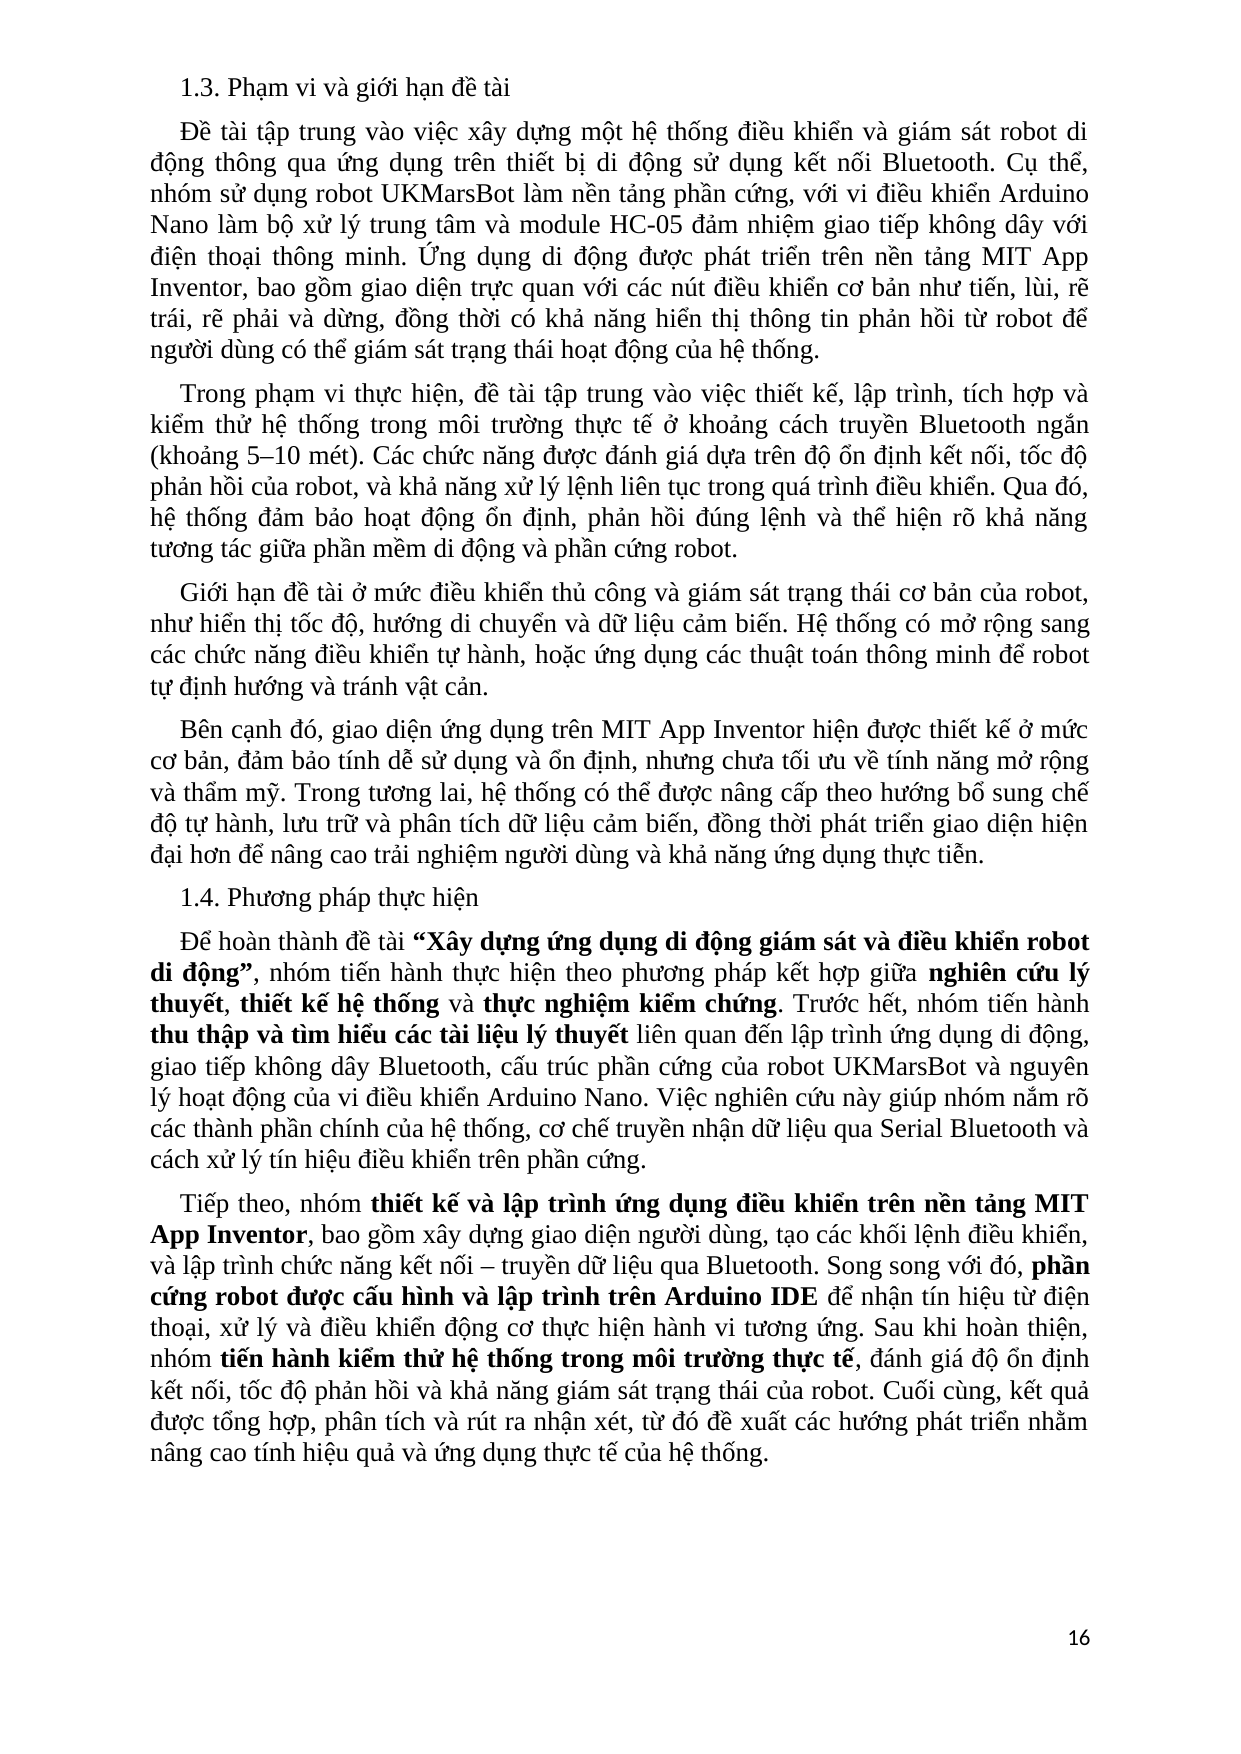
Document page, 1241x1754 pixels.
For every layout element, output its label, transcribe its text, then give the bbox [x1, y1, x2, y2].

text Trong phạm vi thực hiện, đề tài tập trung vào việc thiết kế, lập trình, tích hợp và kiểm thử hệ thống trong môi trường thực tế ở khoảng cách truyền Bluetooth ngắn (khoảng 5–10 mét). Các chức năng được đánh giá dựa trên độ ổn định kết nối, tốc độ phản hồi của robot, và khả năng xử lý lệnh liên tục trong quá trình điều khiển. Qua đó, hệ thống đảm bảo hoạt động ổn định, phản hồi đúng lệnh và thể hiện rõ khả năng tương tác giữa phần mềm di động và phần cứng robot. [150, 377, 1090, 564]
text Tiếp theo, nhóm thiết kế và lập trình ứng dụng điều khiển trên nền tảng MIT App Inventor, bao gồm xây dựng giao diện người dùng, tạo các khối lệnh điều khiển, và lập trình chức năng kết nối – truyền dữ liệu qua Bluetooth. Song song với đó, phần cứng robot được cấu hình và lập trình trên Arduino IDE để nhận tín hiệu từ điện thoại, xử lý và điều khiển động cơ thực hiện hành vi tương ứng. Sau khi hoàn thiện, nhóm tiến hành kiểm thử hệ thống trong môi trường thực tế, đánh giá độ ổn định kết nối, tốc độ phản hồi và khả năng giám sát trạng thái của robot. Cuối cùng, kết quả được tổng hợp, phân tích và rút ra nhận xét, từ đó đề xuất các hướng phát triển nhằm nâng cao tính hiệu quả và ứng dụng thực tế của hệ thống. [150, 1187, 1090, 1467]
subtitle 1.4. Phương pháp thực hiện [150, 882, 1090, 913]
text Giới hạn đề tài ở mức điều khiển thủ công và giám sát trạng thái cơ bản của robot, như hiển thị tốc độ, hướng di chuyển và dữ liệu cảm biến. Hệ thống có mở rộng sang các chức năng điều khiển tự hành, hoặc ứng dụng các thuật toán thông minh để robot tự định hướng và tránh vật cản. [150, 576, 1090, 701]
text Đề tài tập trung vào việc xây dựng một hệ thống điều khiển và giám sát robot di động thông qua ứng dụng trên thiết bị di động sử dụng kết nối Bluetooth. Cụ thể, nhóm sử dụng robot UKMarsBot làm nền tảng phần cứng, với vi điều khiển Arduino Nano làm bộ xử lý trung tâm và module HC-05 đảm nhiệm giao tiếp không dây với điện thoại thông minh. Ứng dụng di động được phát triển trên nền tảng MIT App Inventor, bao gồm giao diện trực quan với các nút điều khiển cơ bản như tiến, lùi, rẽ trái, rẽ phải và dừng, đồng thời có khả năng hiển thị thông tin phản hồi từ robot để người dùng có thể giám sát trạng thái hoạt động của hệ thống. [150, 115, 1090, 364]
text Bên cạnh đó, giao diện ứng dụng trên MIT App Inventor hiện được thiết kế ở mức cơ bản, đảm bảo tính dễ sử dụng và ổn định, nhưng chưa tối ưu về tính năng mở rộng và thẩm mỹ. Trong tương lai, hệ thống có thể được nâng cấp theo hướng bổ sung chế độ tự hành, lưu trữ và phân tích dữ liệu cảm biến, đồng thời phát triển giao diện hiện đại hơn để nâng cao trải nghiệm người dùng và khả năng ứng dụng thực tiễn. [150, 713, 1090, 869]
text Để hoàn thành đề tài “Xây dựng ứng dụng di động giám sát và điều khiển robot di động”, nhóm tiến hành thực hiện theo phương pháp kết hợp giữa nghiên cứu lý thuyết, thiết kế hệ thống và thực nghiệm kiểm chứng. Trước hết, nhóm tiến hành thu thập và tìm hiểu các tài liệu lý thuyết liên quan đến lập trình ứng dụng di động, giao tiếp không dây Bluetooth, cấu trúc phần cứng của robot UKMarsBot và nguyên lý hoạt động của vi điều khiển Arduino Nano. Việc nghiên cứu này giúp nhóm nắm rõ các thành phần chính của hệ thống, cơ chế truyền nhận dữ liệu qua Serial Bluetooth và cách xử lý tín hiệu điều khiển trên phần cứng. [150, 925, 1090, 1174]
subtitle 1.3. Phạm vi và giới hạn đề tài [150, 72, 1090, 103]
